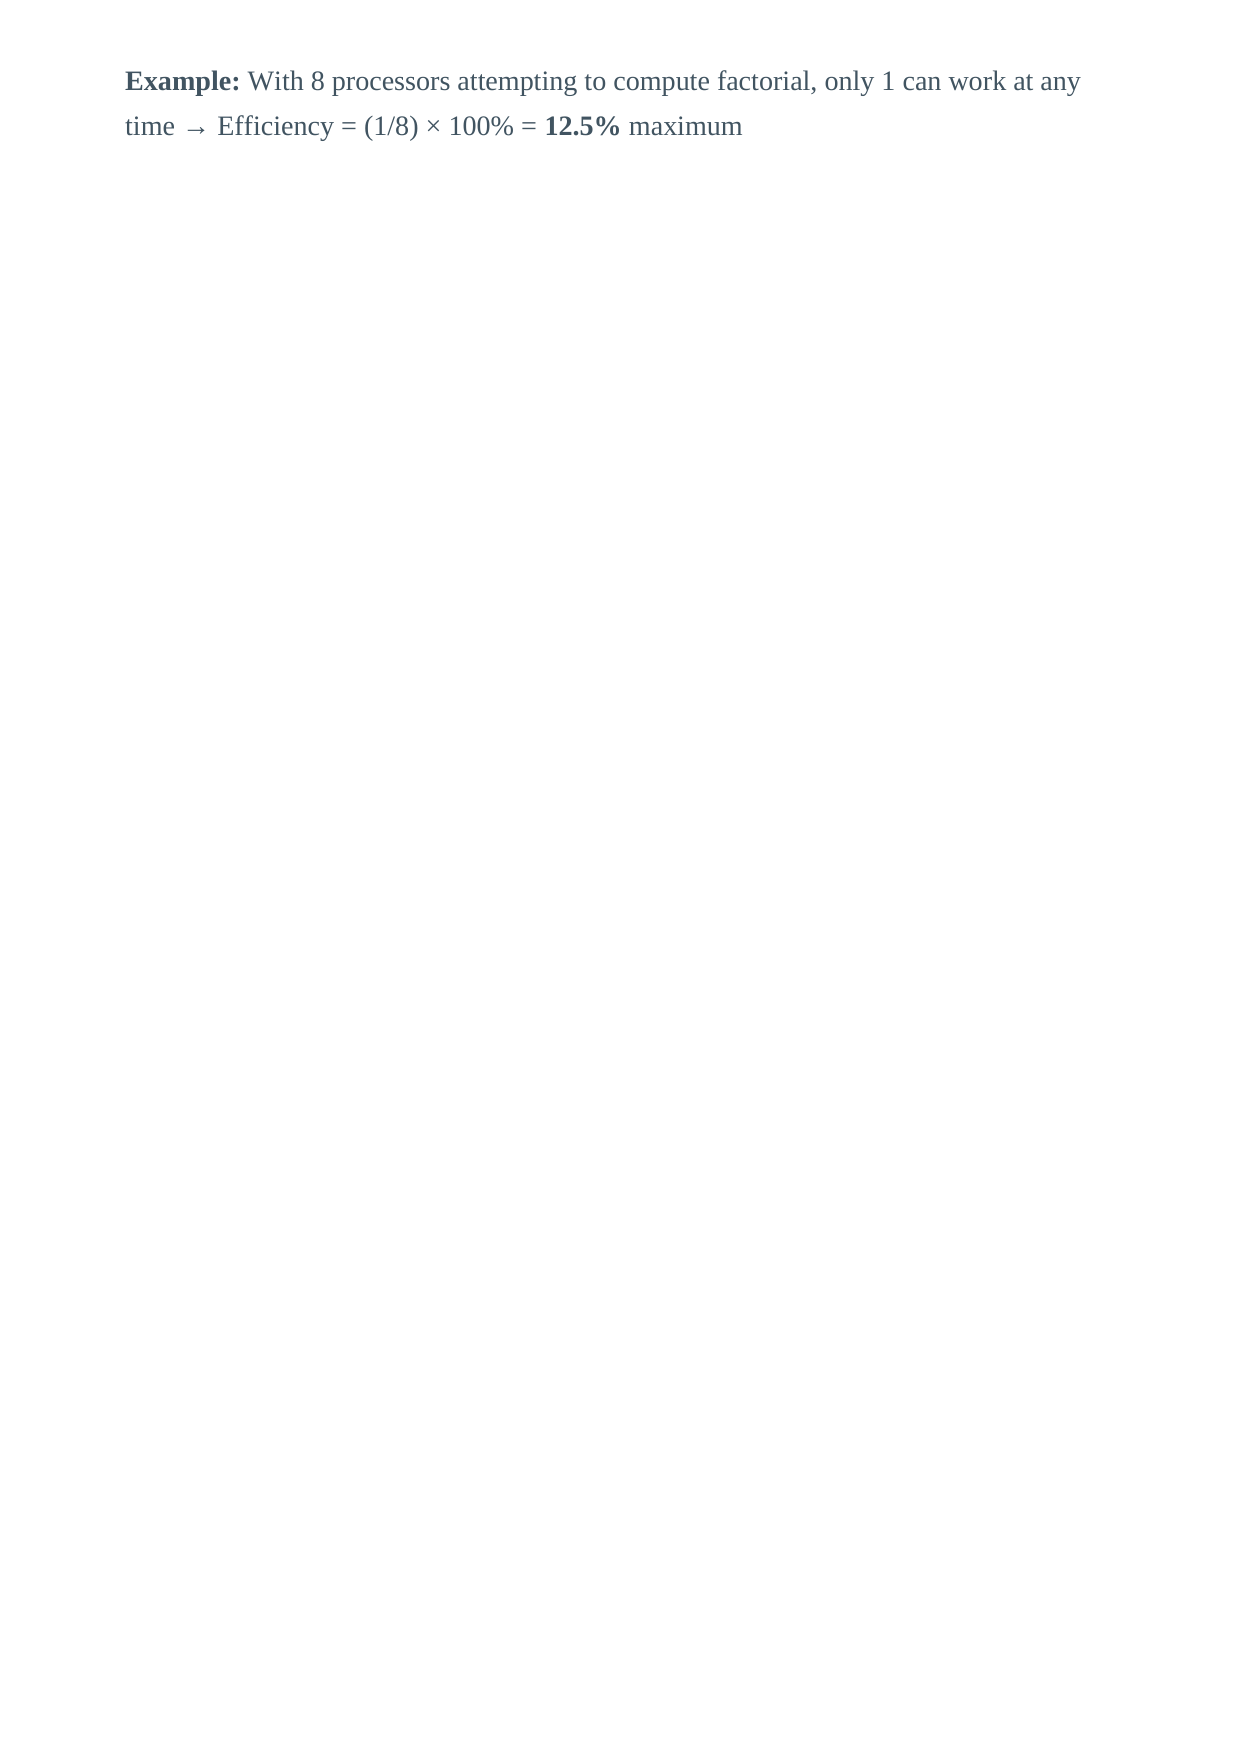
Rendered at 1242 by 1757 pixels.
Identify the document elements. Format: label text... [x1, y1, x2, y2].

text Example: With 8 processors attempting to compute factorial, only 1 can work at any time → Efficiency = (1/8) × 100% = 12.5% maximum [125, 64, 1124, 142]
